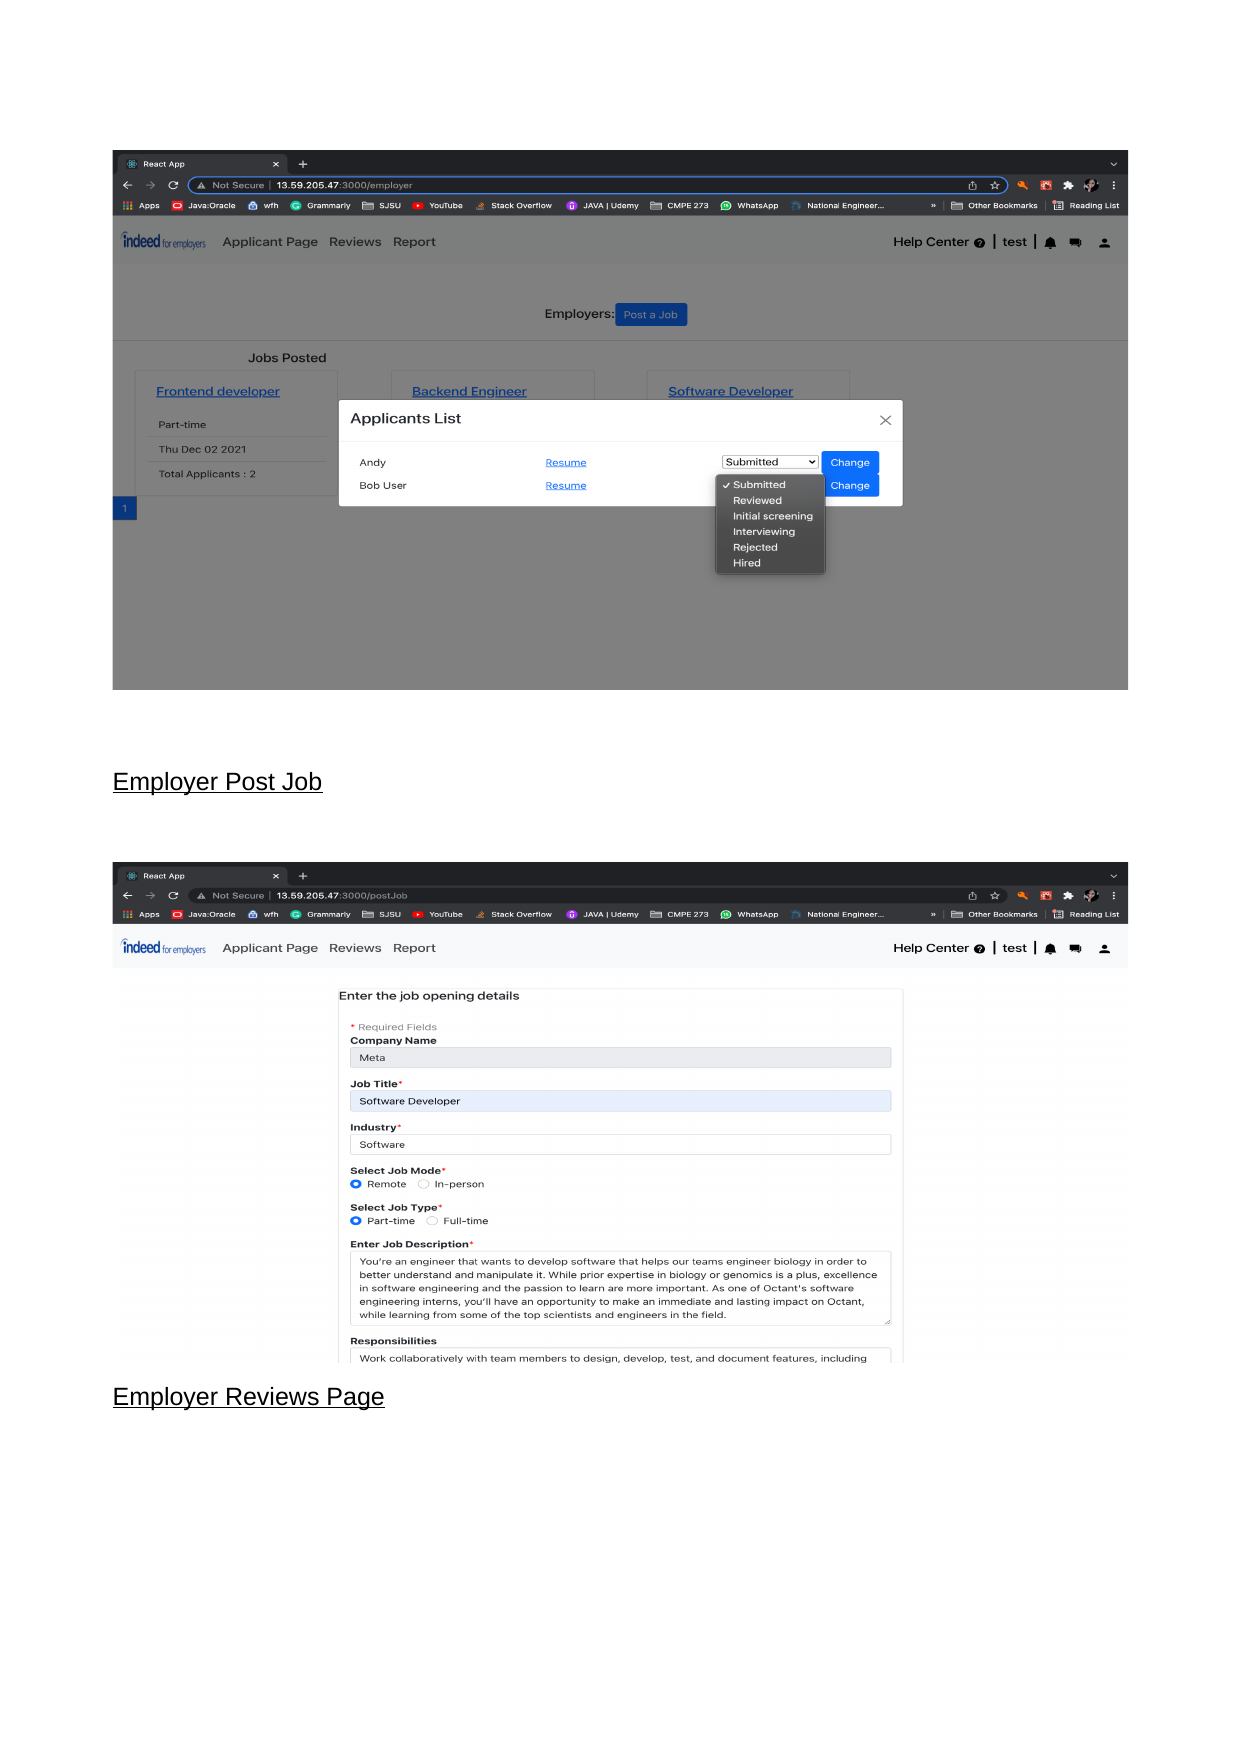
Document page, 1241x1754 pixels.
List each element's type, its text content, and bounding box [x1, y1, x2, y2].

text Employer Post Job [112, 767, 1128, 796]
text Employer Reviews Page [112, 1382, 1128, 1411]
picture [112, 150, 1129, 690]
picture [112, 862, 1129, 1363]
